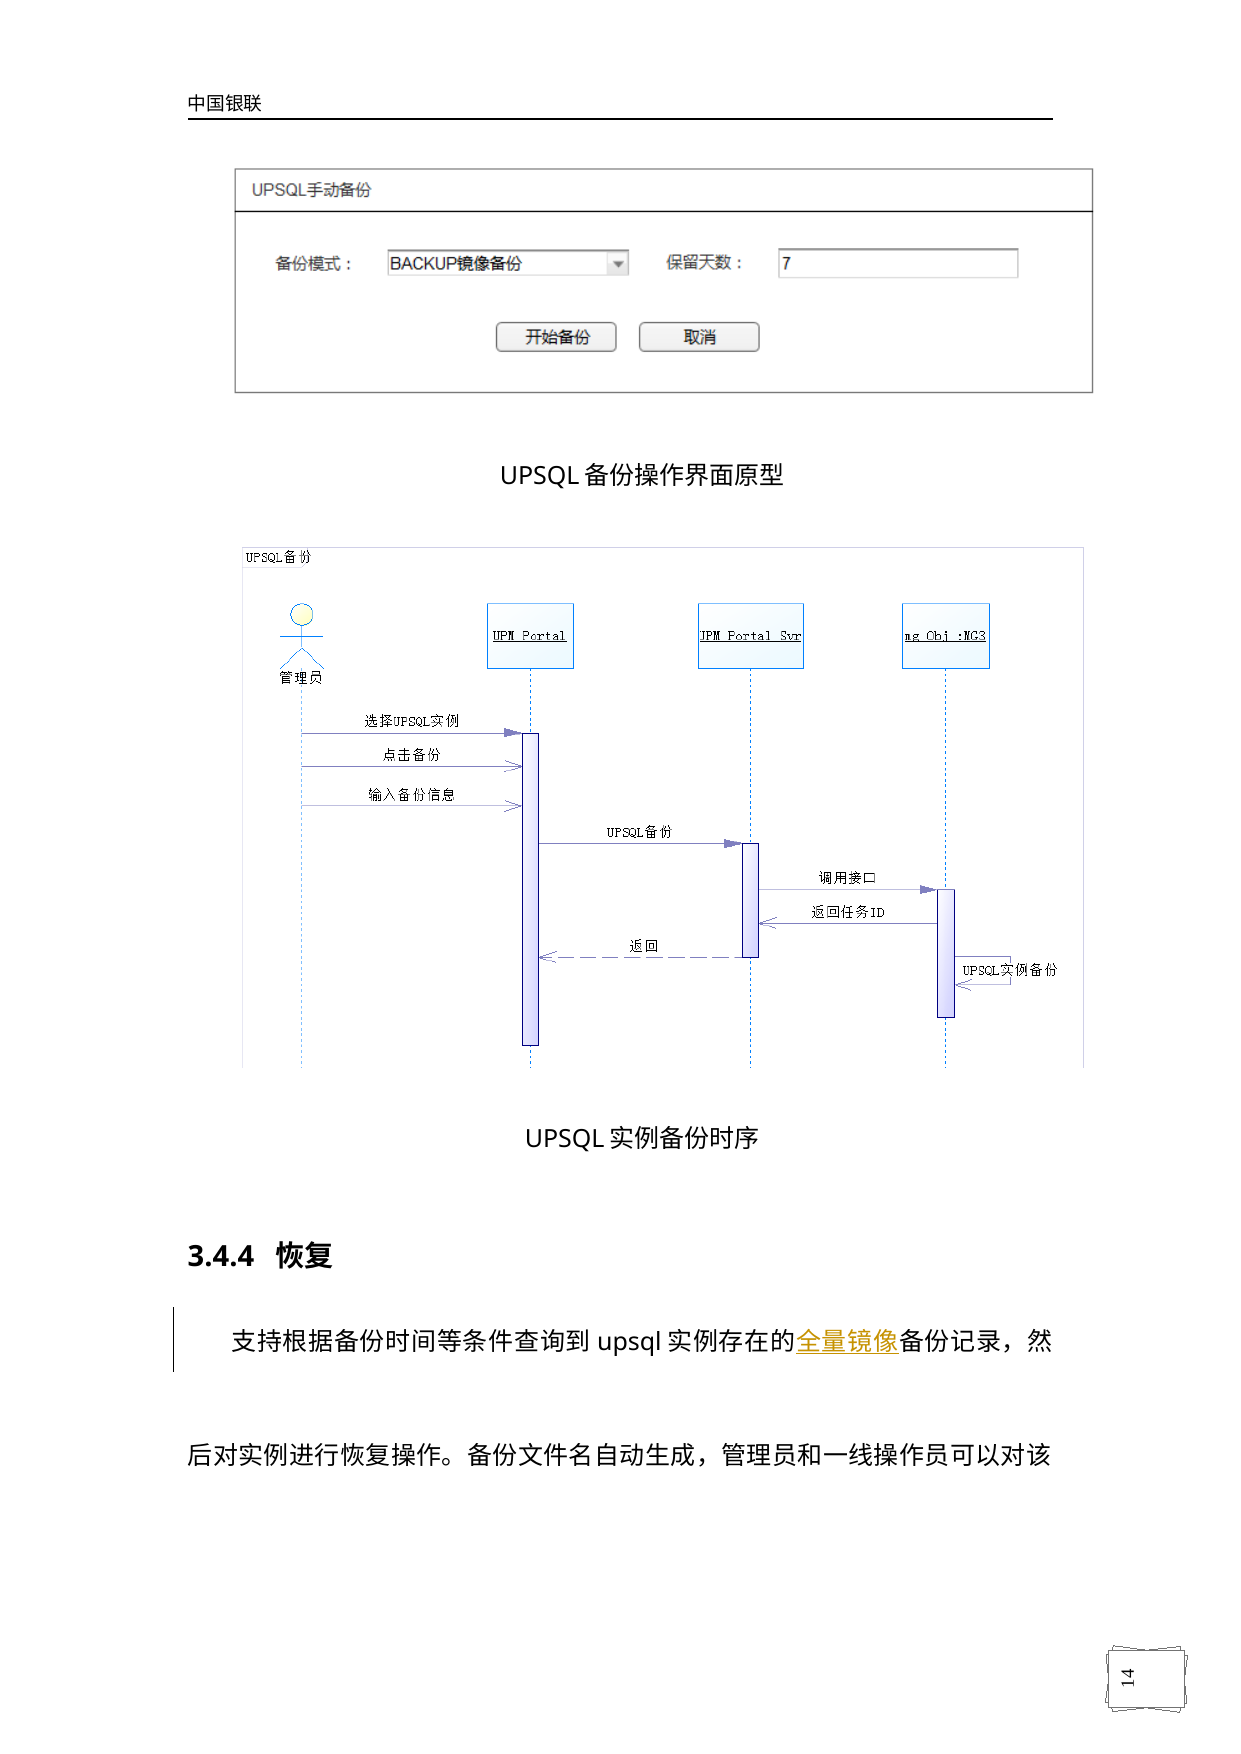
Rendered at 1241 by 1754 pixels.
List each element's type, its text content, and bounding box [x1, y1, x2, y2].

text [187, 1307, 1053, 1486]
picture [231, 533, 1097, 1068]
text UPSQL实例备份时序 [187, 1104, 1053, 1169]
text UPSQL备份操作界面原型 [187, 441, 1053, 506]
picture [231, 162, 1097, 397]
list 恢复 [187, 1222, 1053, 1287]
